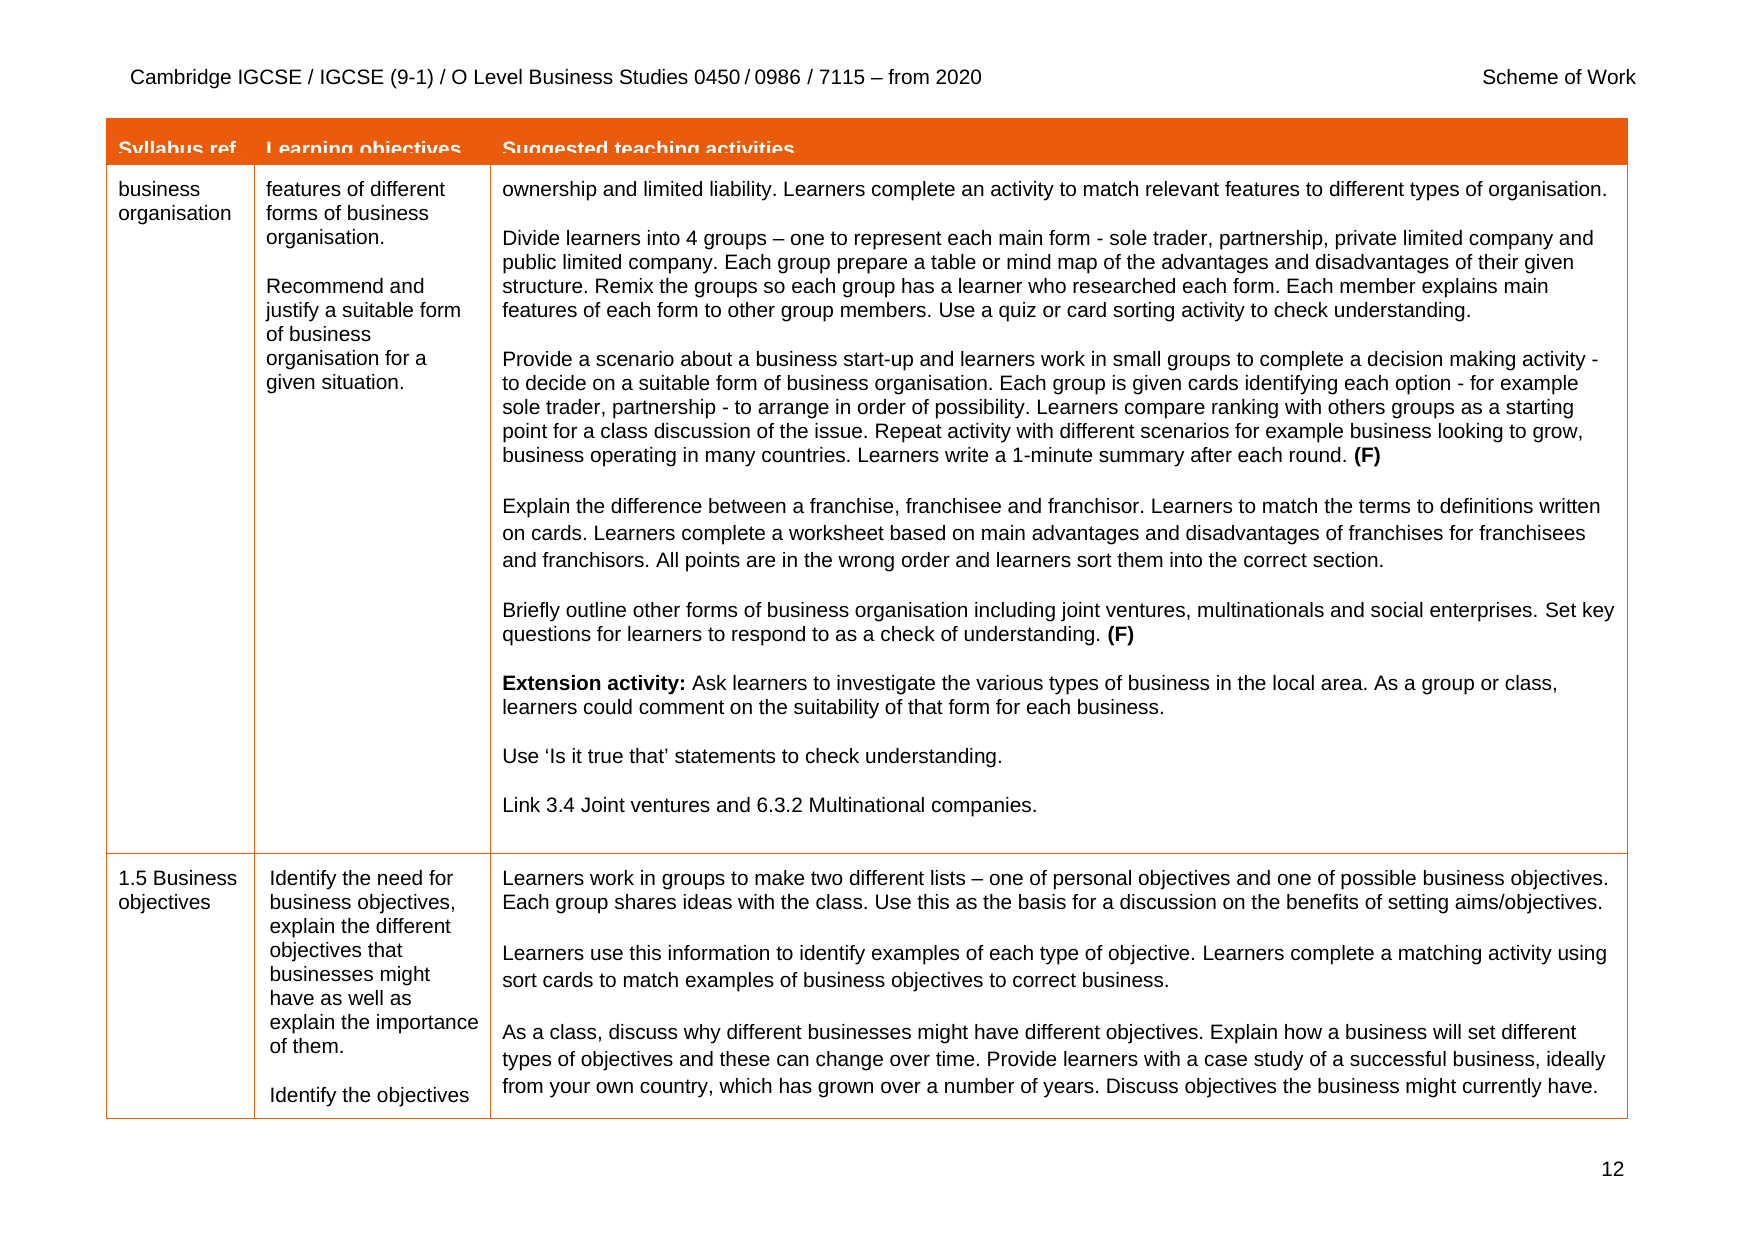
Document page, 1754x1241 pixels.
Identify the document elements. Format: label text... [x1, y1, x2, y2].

table_header Syllabus ref. [107, 119, 254, 164]
table_header Learning objectives [255, 119, 490, 164]
table_cell 1.5 Business objectives [107, 854, 254, 1118]
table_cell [491, 165, 1627, 853]
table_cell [255, 165, 490, 853]
table_cell 1.4 Types of business organisation [107, 165, 254, 853]
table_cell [255, 854, 490, 1118]
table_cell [491, 854, 1627, 1118]
table_header Suggested teaching activities [491, 119, 1627, 164]
